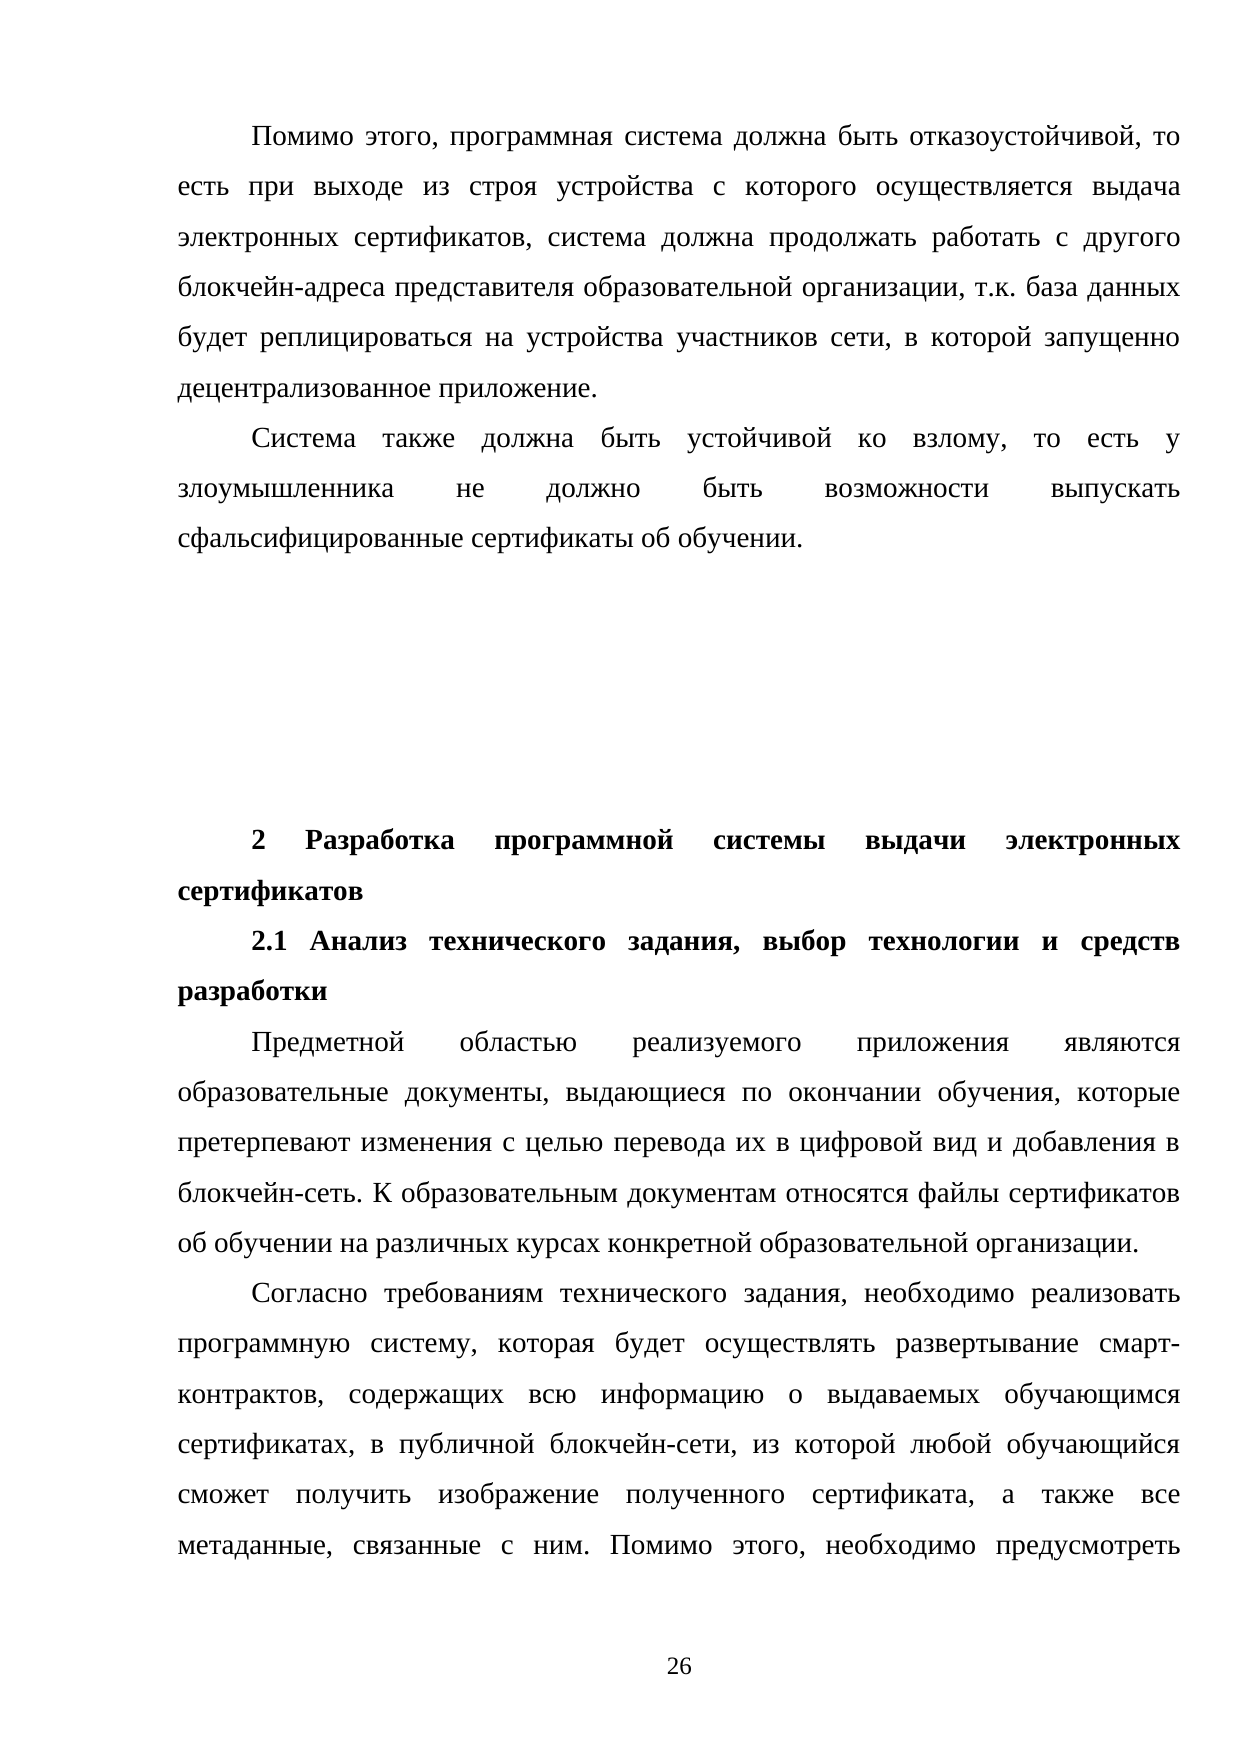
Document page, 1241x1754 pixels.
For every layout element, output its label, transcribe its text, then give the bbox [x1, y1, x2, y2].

subtitle 2 Разработка программной системы выдачи электронных сертификатов [177, 822, 1181, 906]
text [177, 1275, 1181, 1560]
subtitle 2.1 Анализ технического задания, выбор технологии и средств разработки [177, 923, 1181, 1007]
text Система также должна быть устойчивой ко взлому, то есть у злоумышленника не должно быть возможности выпускать сфальсифицированные сертификаты об обучении. [177, 420, 1181, 554]
text Помимо этого, программная система должна быть отказоустойчивой, то есть при выходе из строя устройства с которого осуществляется выдача электронных сертификатов, система должна продолжать работать с другого блокчейн-адреса представителя образовательной организации, т.к. база данных будет реплицироваться на устройства участников сети, в которой запущенно децентрализованное приложение. [177, 118, 1181, 403]
text Предметной областью реализуемого приложения являются образовательные документы, выдающиеся по окончании обучения, которые претерпевают изменения с целью перевода их в цифровой вид и добавления в блокчейн-сеть. К образовательным документам относятся файлы сертификатов об обучении на различных курсах конкретной образовательной организации. [177, 1024, 1181, 1258]
